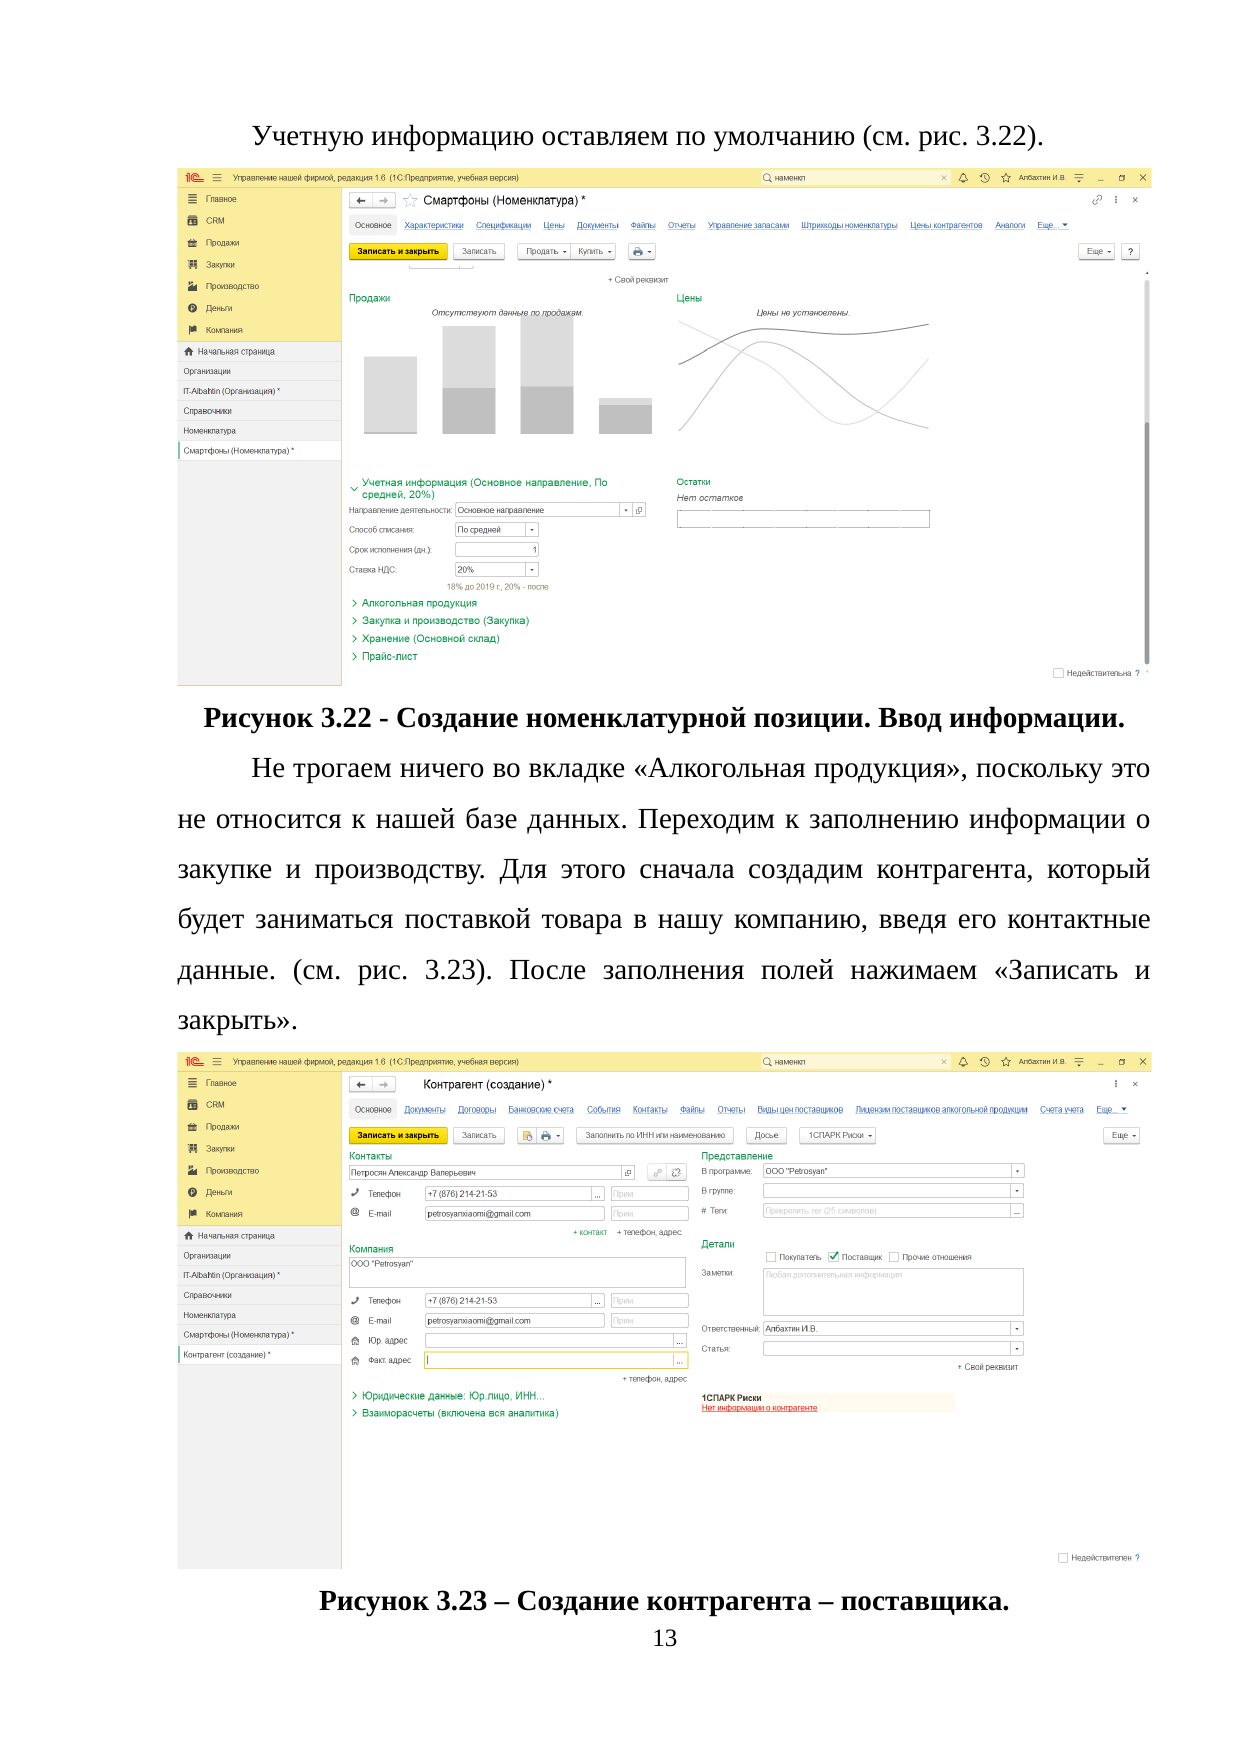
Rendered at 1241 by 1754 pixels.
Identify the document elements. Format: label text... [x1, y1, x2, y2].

text Рисунок 3.23 – Создание контрагента – поставщика. [177, 1583, 1152, 1616]
picture [177, 1052, 1152, 1569]
text Рисунок 3.22 - Создание номенклатурной позиции. Ввод информации. [177, 700, 1152, 734]
text Учетную информацию оставляем по умолчанию (см. рис. 3.22). [177, 118, 1152, 152]
text Не трогаем ничего во вкладке «Алкогольная продукция», поскольку это не относится к нашей базе данных. Переходим к заполнению информации о закупке и производству. Для этого сначала создадим контрагента, который будет заниматься поставкой товара в нашу компанию, введя его контактные данные. (см. рис. 3.23). После заполнения полей нажимаем «Записать и закрыть». [177, 751, 1152, 1036]
picture [177, 168, 1152, 686]
